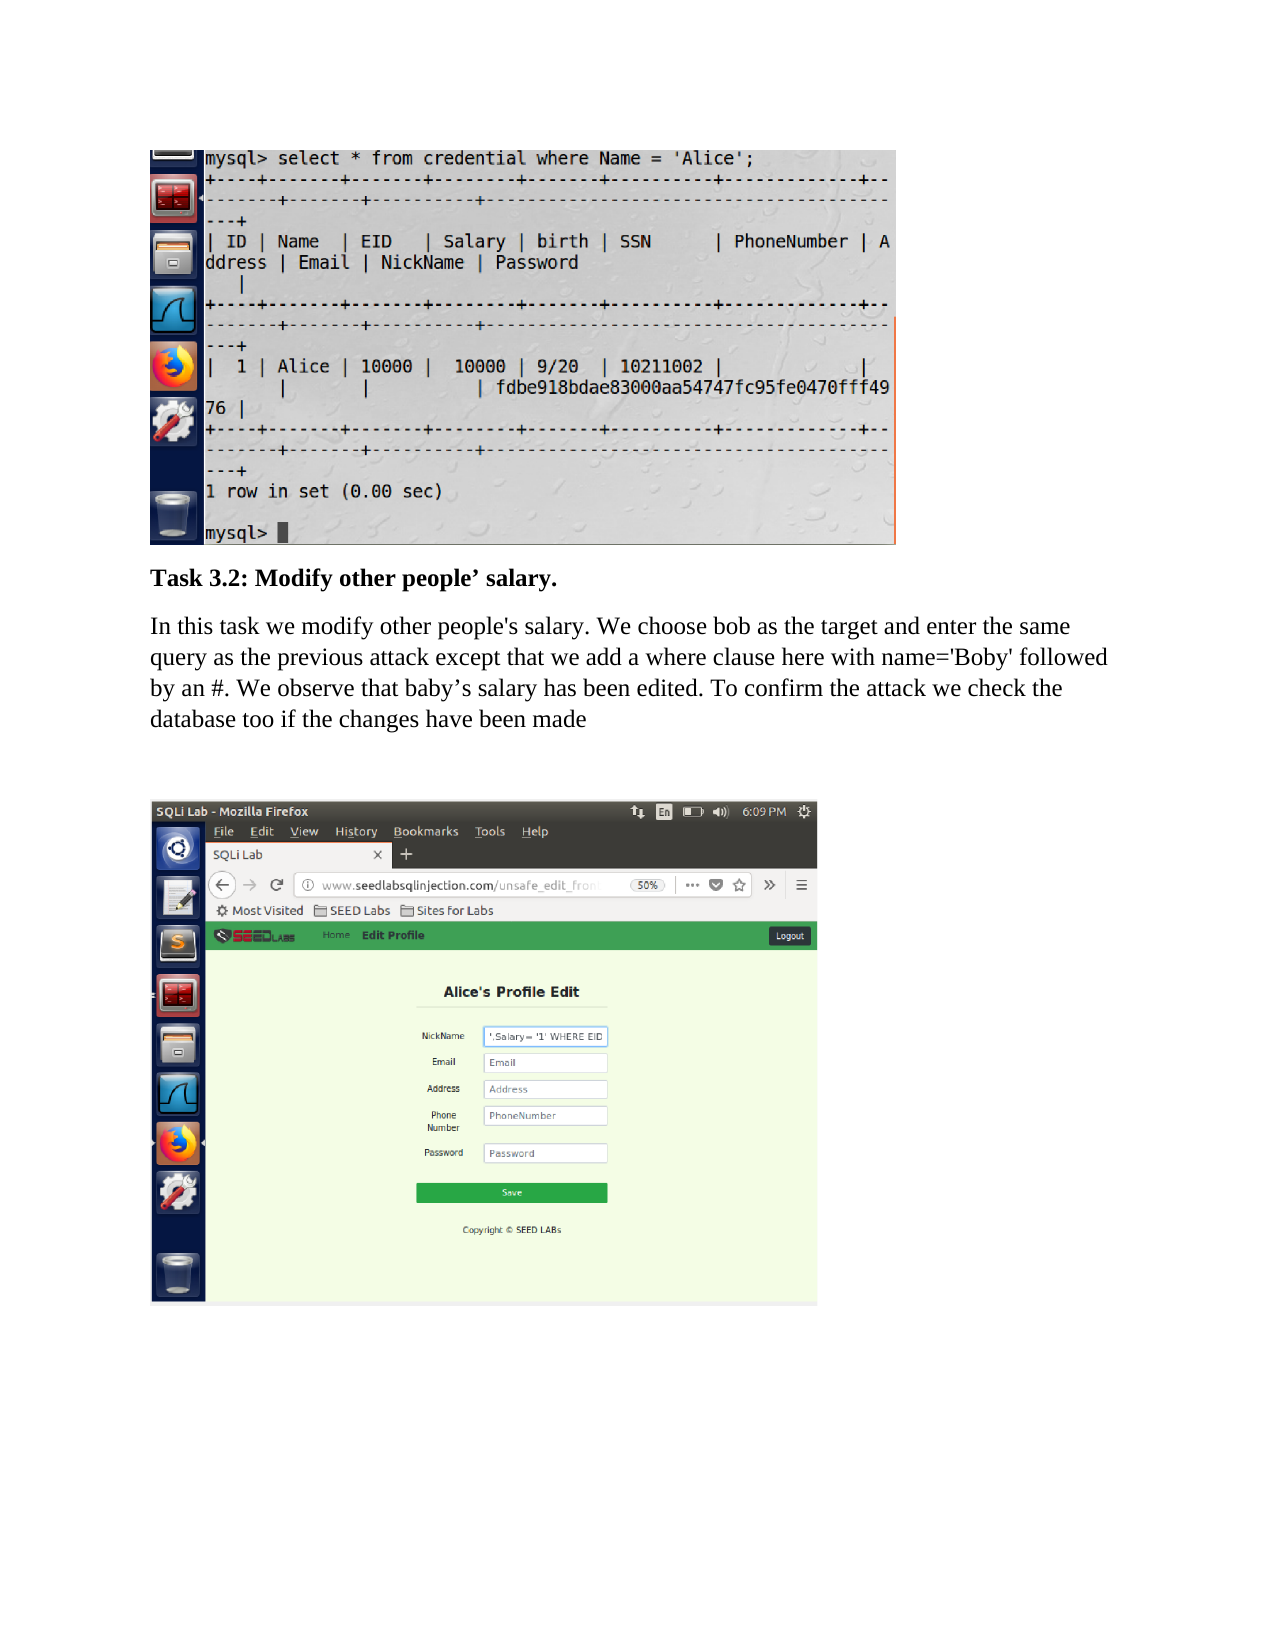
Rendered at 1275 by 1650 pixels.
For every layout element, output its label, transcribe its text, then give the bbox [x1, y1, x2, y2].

text In this task we modify other people's salary. We choose bob as the target and enter the same query as the previous attack except that we add a where clause here with name='Boby' followed by an #. We observe that baby’s salary has been edited. To confirm the attack we check the database too if the changes have been made [150, 611, 1125, 733]
picture [150, 799, 818, 1306]
picture [150, 150, 896, 545]
text Task 3.2: Modify other people’ salary. [150, 563, 1125, 592]
